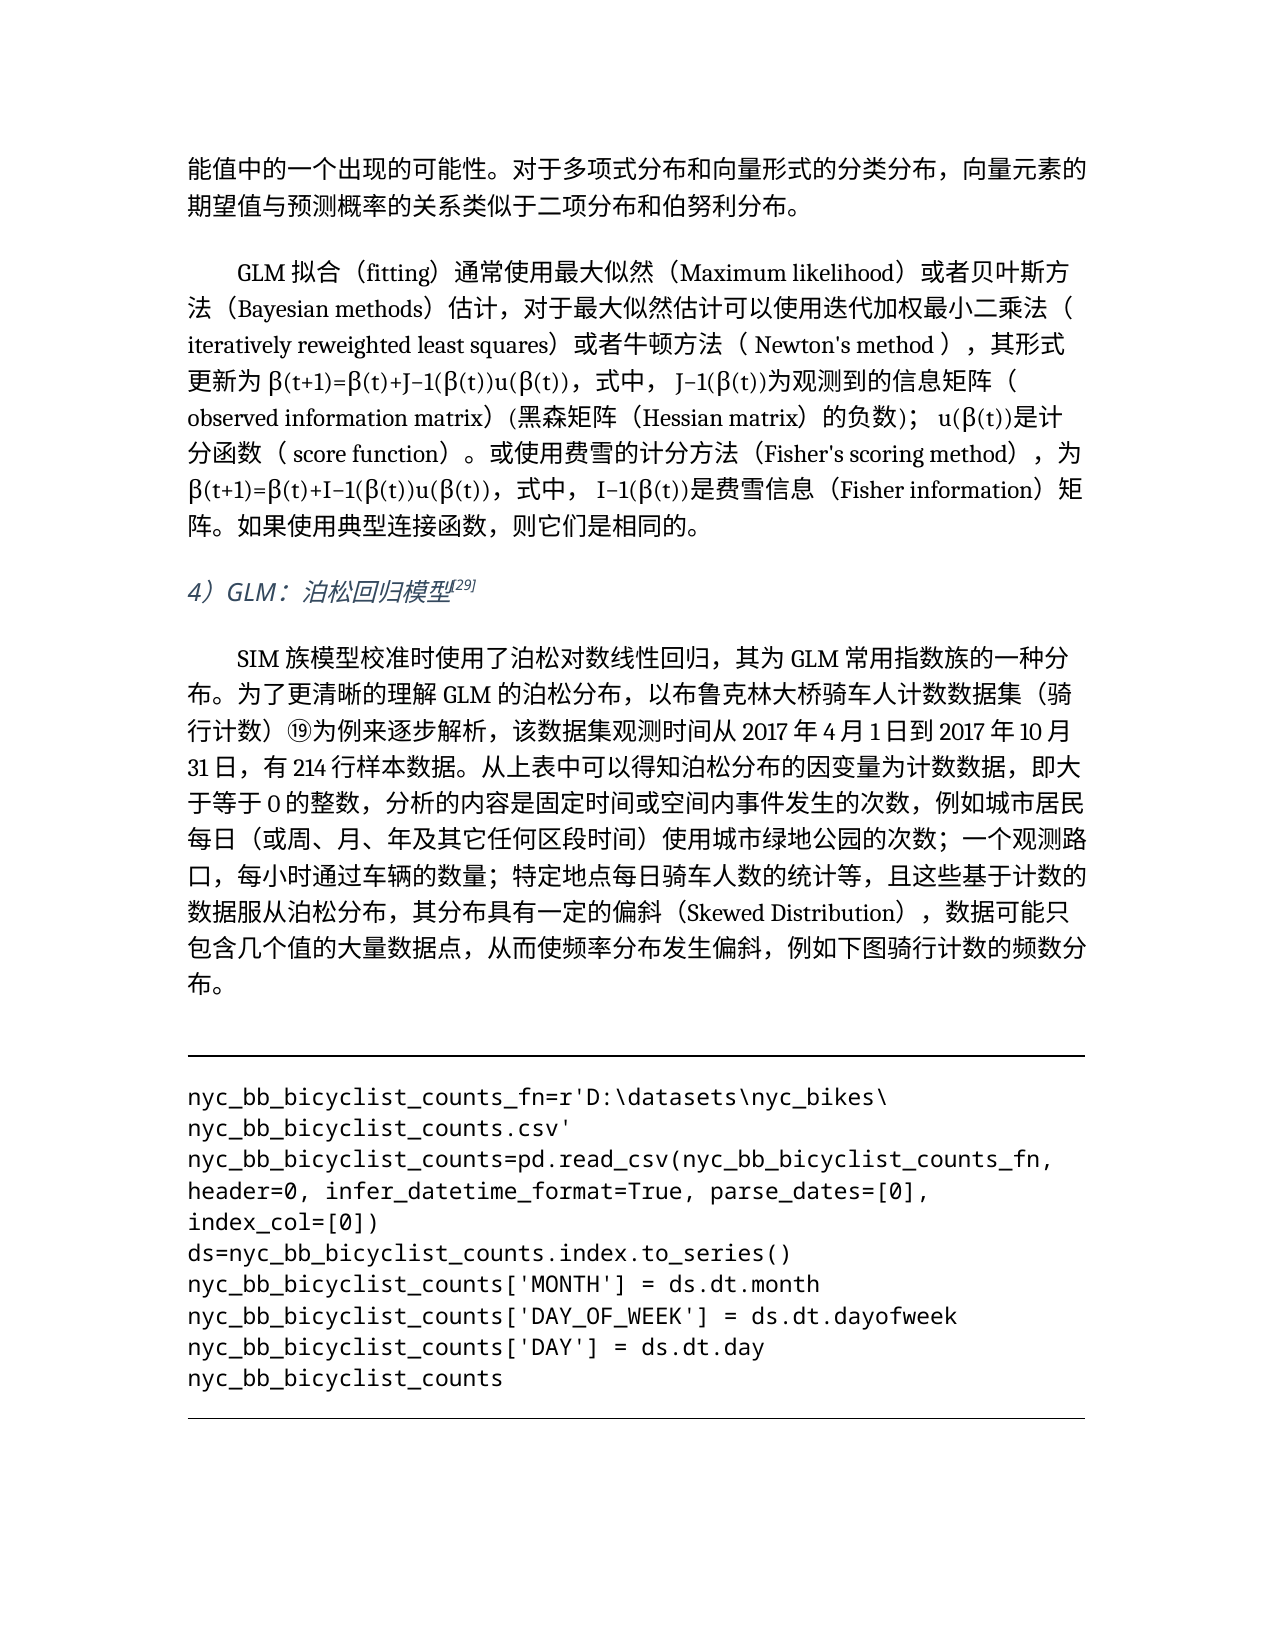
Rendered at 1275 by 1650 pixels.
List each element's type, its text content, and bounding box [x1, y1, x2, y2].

text nyc_bb_bicyclist_counts=pd.read_csv(nyc_bb_bicyclist_counts_fn, header=0, infer_datetime_format=True, parse_dates=[0], index_col=[0]) [187, 1143, 1087, 1237]
text GLM 拟合（fitting）通常使用最大似然（Maximum likelihood）或者贝叶斯方法（Bayesian methods）估计，对于最大似然估计可以使用迭代加权最小二乘法（ iteratively reweighted least squares）或者牛顿方法（ Newton's method ），其形式更新为β(t+1)=β(t)+J−1(β(t))u(β(t))，式中， J−1(β(t))为观测到的信息矩阵（ observed information matrix）(黑森矩阵（Hessian matrix）的负数)； u(β(t))是计分函数（ score function）。或使用费雪的计分方法（Fisher's scoring method），为β(t+1)=β(t)+I−1(β(t))u(β(t))，式中， I−1(β(t))是费雪信息（Fisher information）矩阵。如果使用典型连接函数，则它们是相同的。 [187, 252, 1087, 542]
text ds=nyc_bb_bicyclist_counts.index.to_series() [187, 1237, 1087, 1268]
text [187, 150, 1087, 222]
text SIM 族模型校准时使用了泊松对数线性回归，其为 GLM 常用指数族的一种分布。为了更清晰的理解 GLM 的泊松分布，以布鲁克林大桥骑车人计数数据集（骑行计数）⑲为例来逐步解析，该数据集观测时间从2017年4月1日到2017年10月31日，有214行样本数据。从上表中可以得知泊松分布的因变量为计数数据，即大于等于0的整数，分析的内容是固定时间或空间内事件发生的次数，例如城市居民每日（或周、月、年及其它任何区段时间）使用城市绿地公园的次数；一个观测路口，每小时通过车辆的数量；特定地点每日骑车人数的统计等，且这些基于计数的数据服从泊松分布，其分布具有一定的偏斜（Skewed Distribution），数据可能只包含几个值的大量数据点，从而使频率分布发生偏斜，例如下图骑行计数的频数分布。 [187, 639, 1087, 1001]
text nyc_bb_bicyclist_counts['MONTH'] = ds.dt.month [187, 1268, 1087, 1299]
text nyc_bb_bicyclist_counts [187, 1362, 1087, 1393]
text nyc_bb_bicyclist_counts['DAY'] = ds.dt.day [187, 1331, 1087, 1362]
text nyc_bb_bicyclist_counts['DAY_OF_WEEK'] = ds.dt.dayofweek [187, 1299, 1087, 1331]
subtitle 4）GLM：泊松回归模型[29] [187, 572, 1087, 609]
text nyc_bb_bicyclist_counts_fn=r'D:\datasets\nyc_bikes\nyc_bb_bicyclist_counts.csv' [187, 1081, 1087, 1143]
